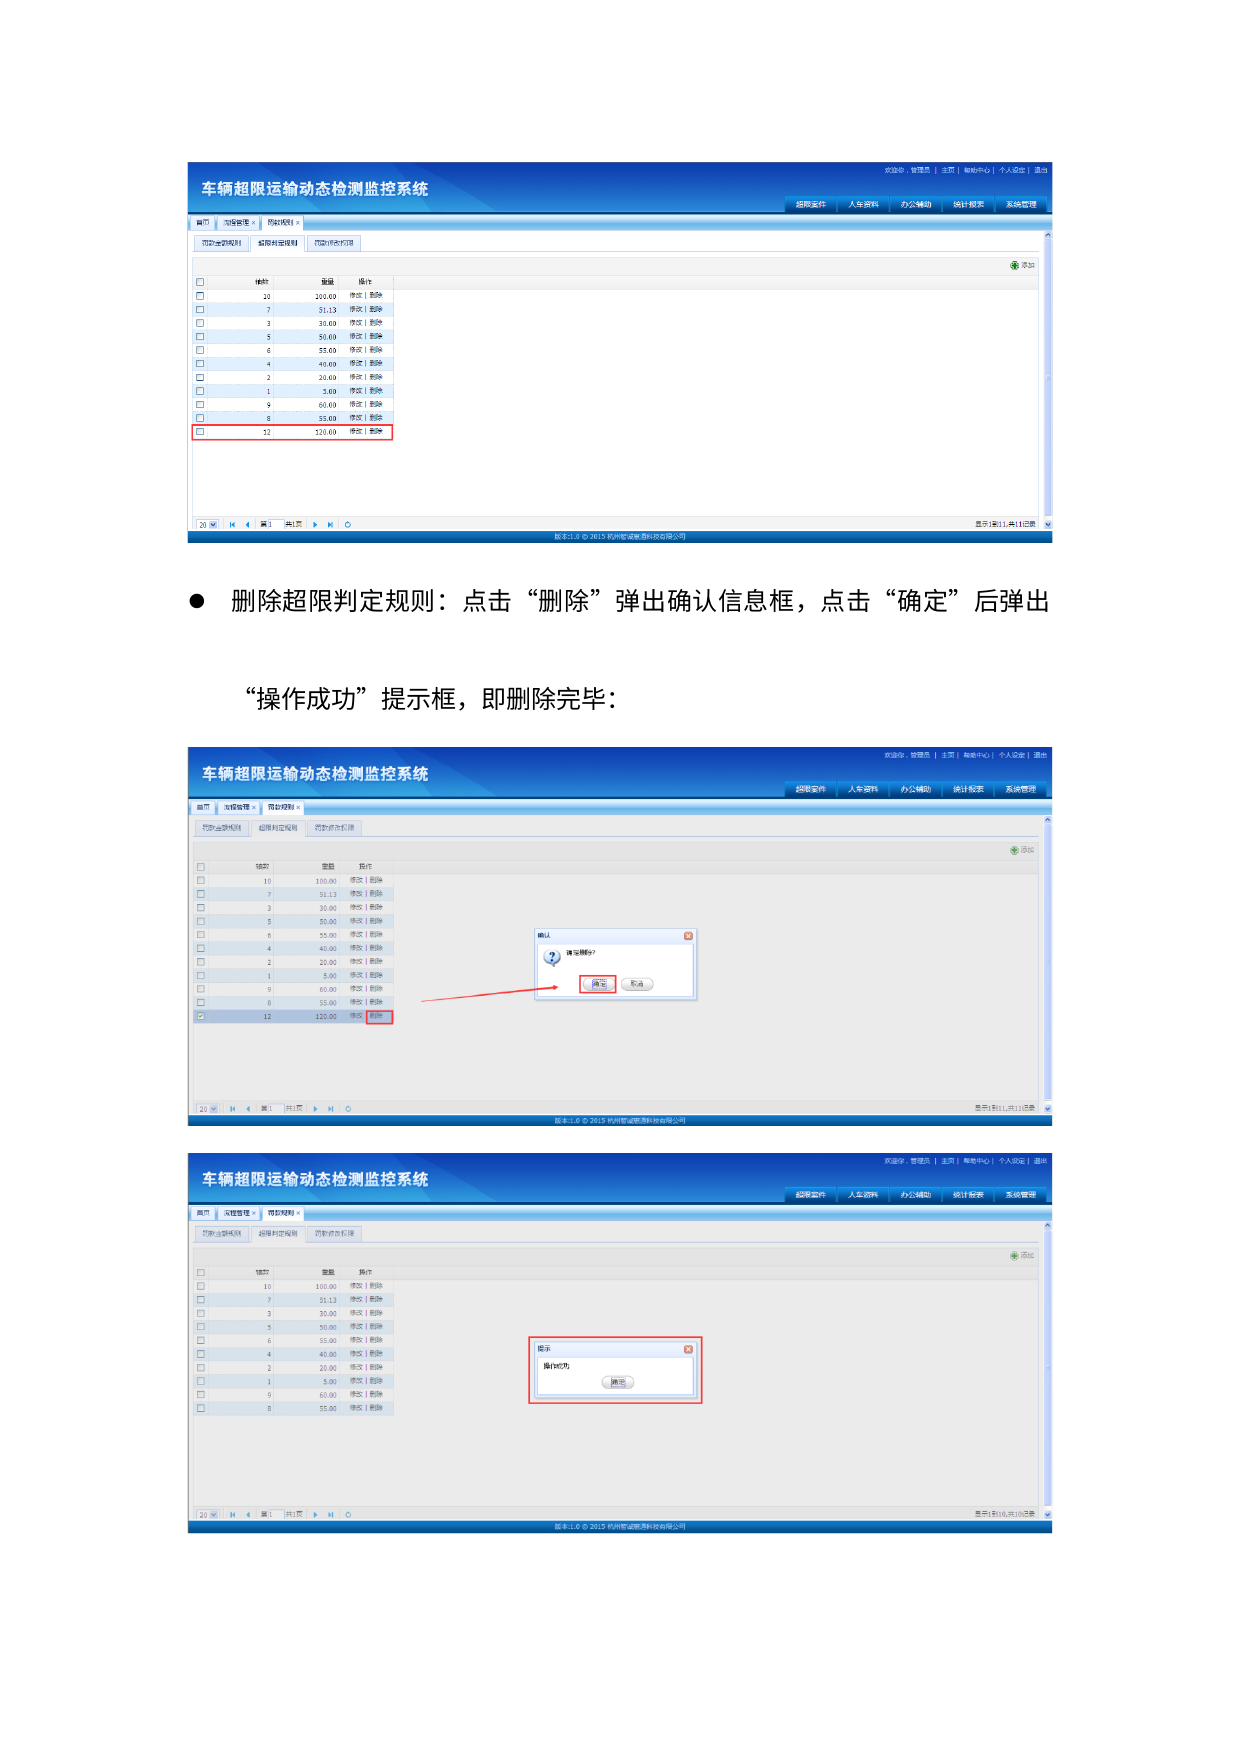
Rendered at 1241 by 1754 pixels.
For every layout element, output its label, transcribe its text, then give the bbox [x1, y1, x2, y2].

picture [187, 1153, 1053, 1534]
picture [187, 747, 1053, 1126]
list 删除超限判定规则：点击“删除”弹出确认信息框，点击“确定”后弹出“操作成功”提示框，即删除完毕： [187, 567, 1053, 730]
picture [187, 162, 1053, 543]
